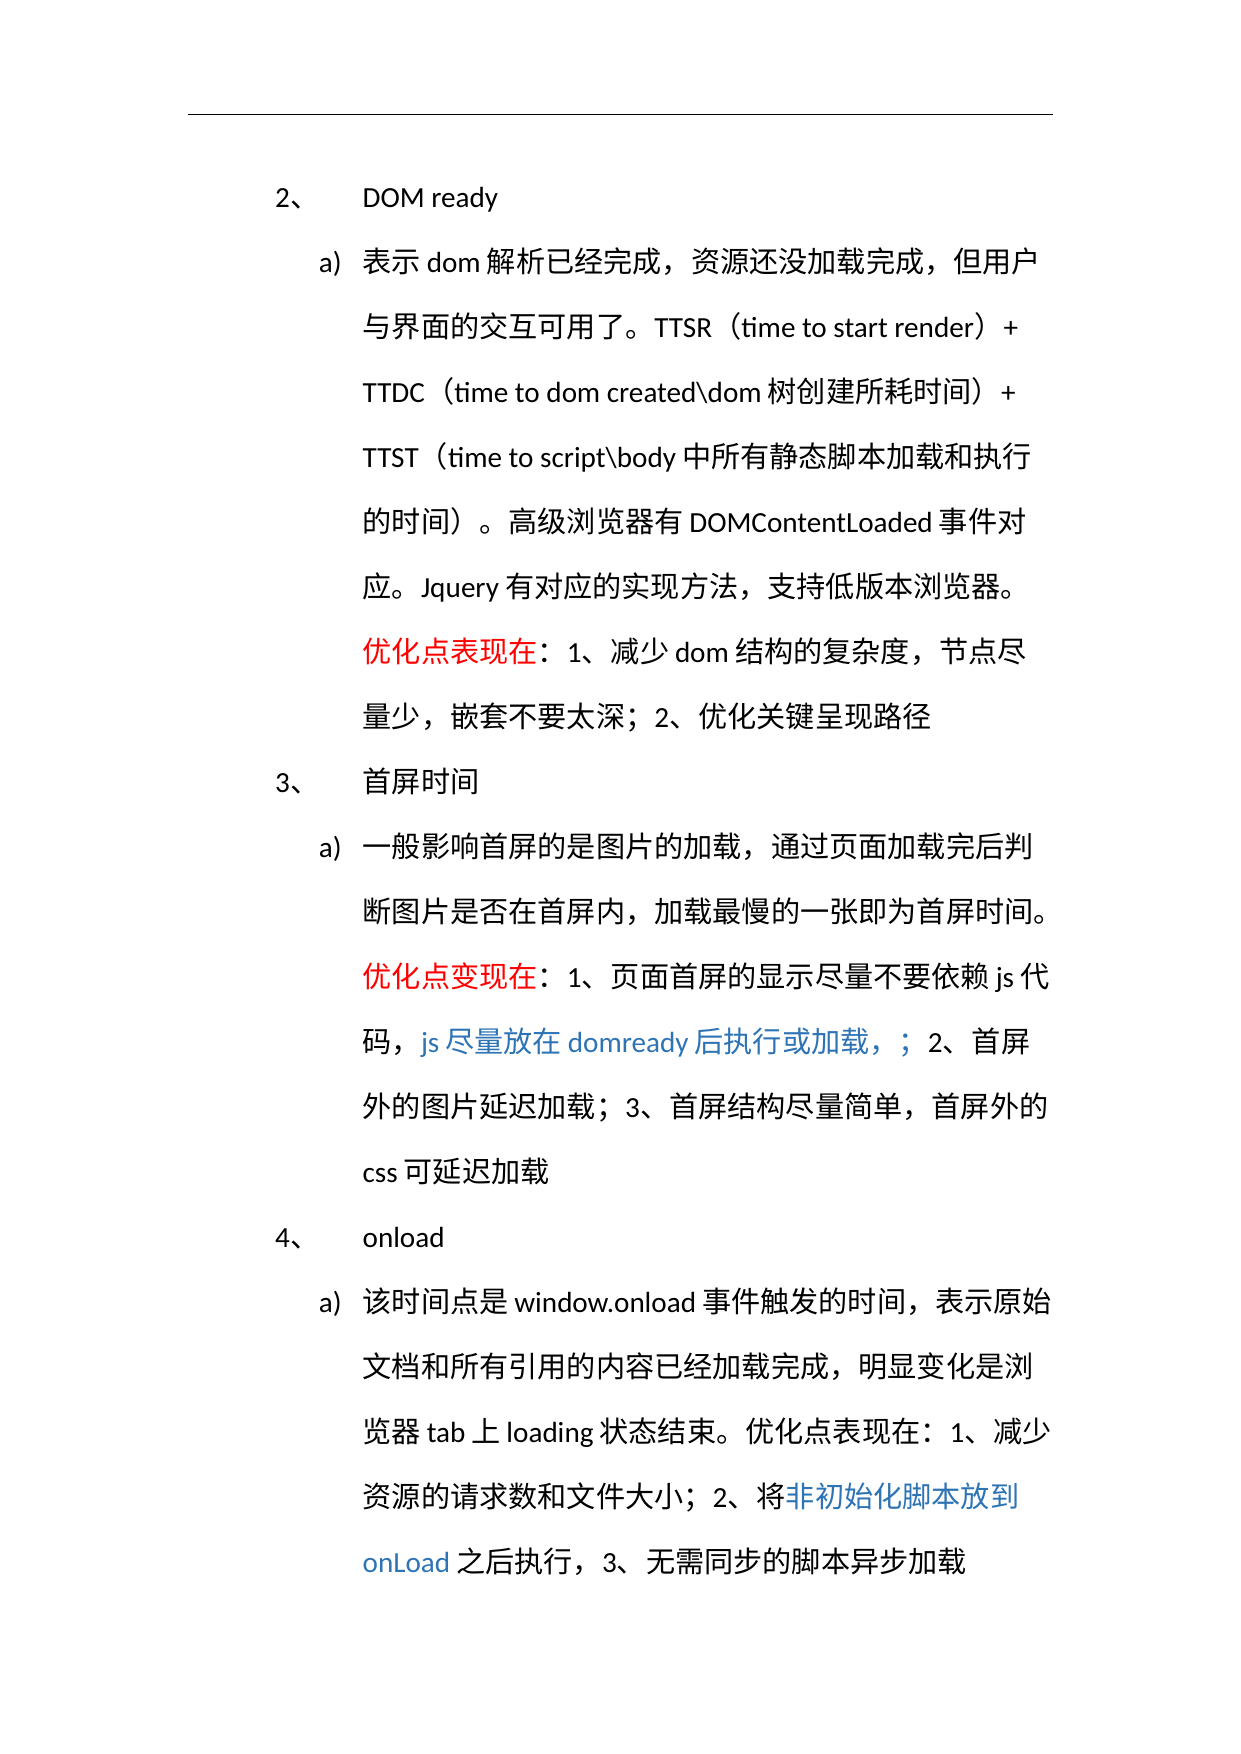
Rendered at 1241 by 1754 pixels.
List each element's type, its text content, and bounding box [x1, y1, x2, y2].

list 表示dom解析已经完成，资源还没加载完成，但用户与界面的交互可用了。TTSR（time to start render）+ TTDC（time to dom created\dom树创建所耗时间）+ TTST（time to script\body中所有静态脚本加载和执行的时间）。高级浏览器有DOMContentLoaded事件对应。Jquery有对应的实现方法，支持低版本浏览器。优化点表现在：1、减少dom结构的复杂度，节点尽量少，嵌套不要太深；2、优化关键呈现路径 [319, 227, 1053, 747]
list DOM ready [275, 162, 1053, 227]
list 一般影响首屏的是图片的加载，通过页面加载完后判断图片是否在首屏内，加载最慢的一张即为首屏时间。优化点变现在：1、页面首屏的显示尽量不要依赖js代码，js尽量放在domready后执行或加载，；2、首屏外的图片延迟加载；3、首屏结构尽量简单，首屏外的css可延迟加载 [319, 812, 1053, 1202]
list onload [275, 1202, 1053, 1267]
list 首屏时间 [275, 747, 1053, 812]
list 该时间点是window.onload事件触发的时间，表示原始文档和所有引用的内容已经加载完成，明显变化是浏览器tab上loading状态结束。优化点表现在：1、减少资源的请求数和文件大小；2、将非初始化脚本放到onLoad之后执行，3、无需同步的脚本异步加载 [319, 1267, 1053, 1592]
